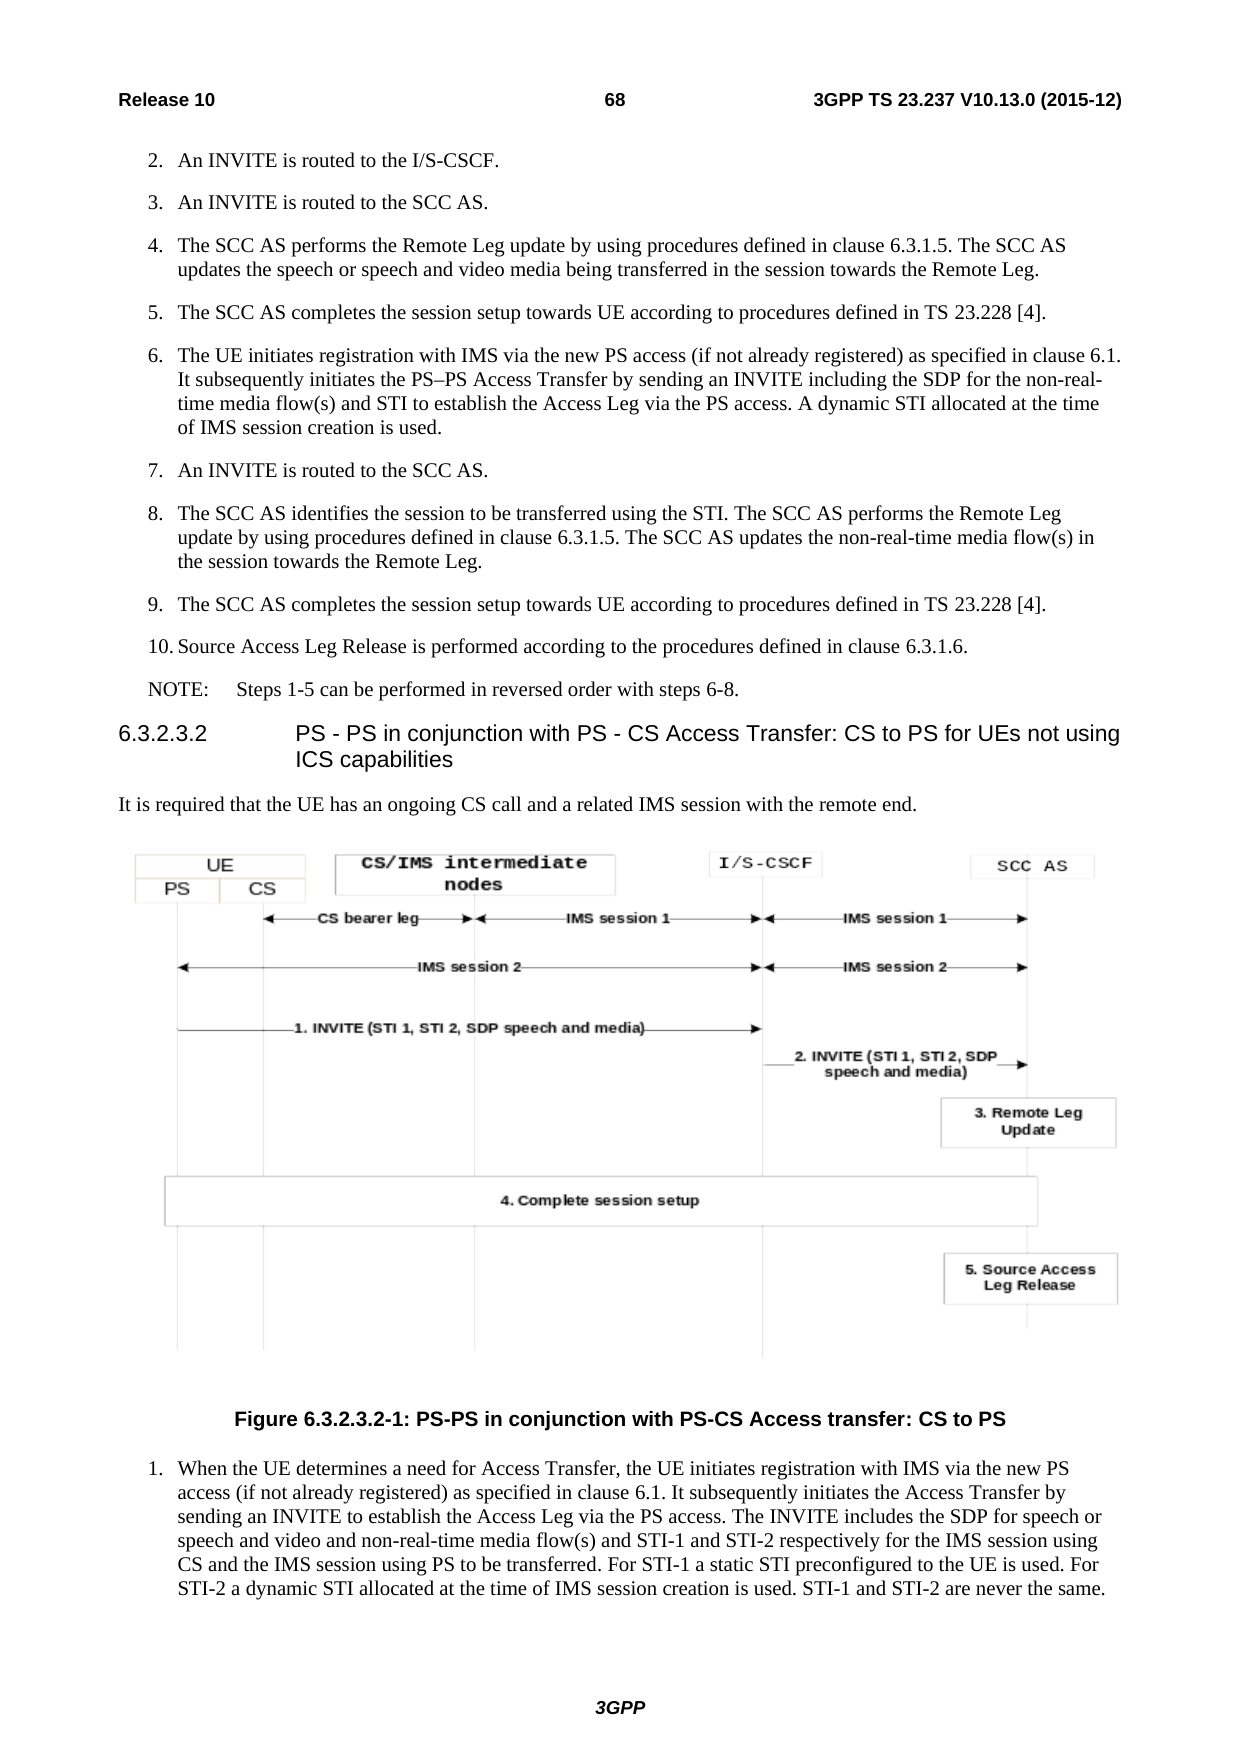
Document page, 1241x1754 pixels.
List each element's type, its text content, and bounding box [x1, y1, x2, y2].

subtitle 6.3.2.3.2 PS - PS in conjunction with PS - CS Access Transfer: CS to PS for UEs not using ICS capabilities [118, 720, 1122, 773]
text 6. The UE initiates registration with IMS via the new PS access (if not already registered) as specified in clause 6.1. It subsequently initiates the PS–PS Access Transfer by sending an INVITE including the SDP for the non-real-time media flow(s) and STI to establish the Access Leg via the PS access. A dynamic STI allocated at the time of IMS session creation is used. [148, 343, 1122, 439]
text 7. An INVITE is routed to the SCC AS. [148, 458, 1122, 482]
text 5. The SCC AS completes the session setup towards UE according to procedures defined in TS 23.228 [4]. [148, 300, 1122, 324]
text Figure 6.3.2.3.2-1: PS-PS in conjunction with PS-CS Access transfer: CS to PS [118, 1407, 1122, 1431]
text 8. The SCC AS identifies the session to be transferred using the STI. The SCC AS performs the Remote Leg update by using procedures defined in clause 6.3.1.5. The SCC AS updates the non-real-time media flow(s) in the session towards the Remote Leg. [148, 501, 1122, 573]
text 4. The SCC AS performs the Remote Leg update by using procedures defined in clause 6.3.1.5. The SCC AS updates the speech or speech and video media being transferred in the session towards the Remote Leg. [148, 233, 1122, 281]
text 10. Source Access Leg Release is performed according to the procedures defined in clause 6.3.1.6. [148, 634, 1122, 658]
text 3. An INVITE is routed to the SCC AS. [148, 190, 1122, 214]
text It is required that the UE has an ongoing CS call and a related IMS session with the remote end. [118, 791, 1122, 816]
text 9. The SCC AS completes the session setup towards UE according to procedures defined in TS 23.228 [4]. [148, 592, 1122, 616]
text 2. An INVITE is routed to the I/S-CSCF. [148, 147, 1122, 172]
text 1. When the UE determines a need for Access Transfer, the UE initiates registration with IMS via the new PS access (if not already registered) as specified in clause 6.1. It subsequently initiates the Access Transfer by sending an INVITE to establish the Access Leg via the PS access. The INVITE includes the SDP for speech or speech and video and non-real-time media flow(s) and STI-1 and STI-2 respectively for the IMS session using CS and the IMS session using PS to be transferred. For STI-1 a static STI preconfigured to the UE is used. For STI-2 a dynamic STI allocated at the time of IMS session creation is used. STI-1 and STI-2 are never the same. [148, 1456, 1122, 1600]
text NOTE: Steps 1-5 can be performed in reversed order with steps 6-8. [148, 677, 1122, 701]
